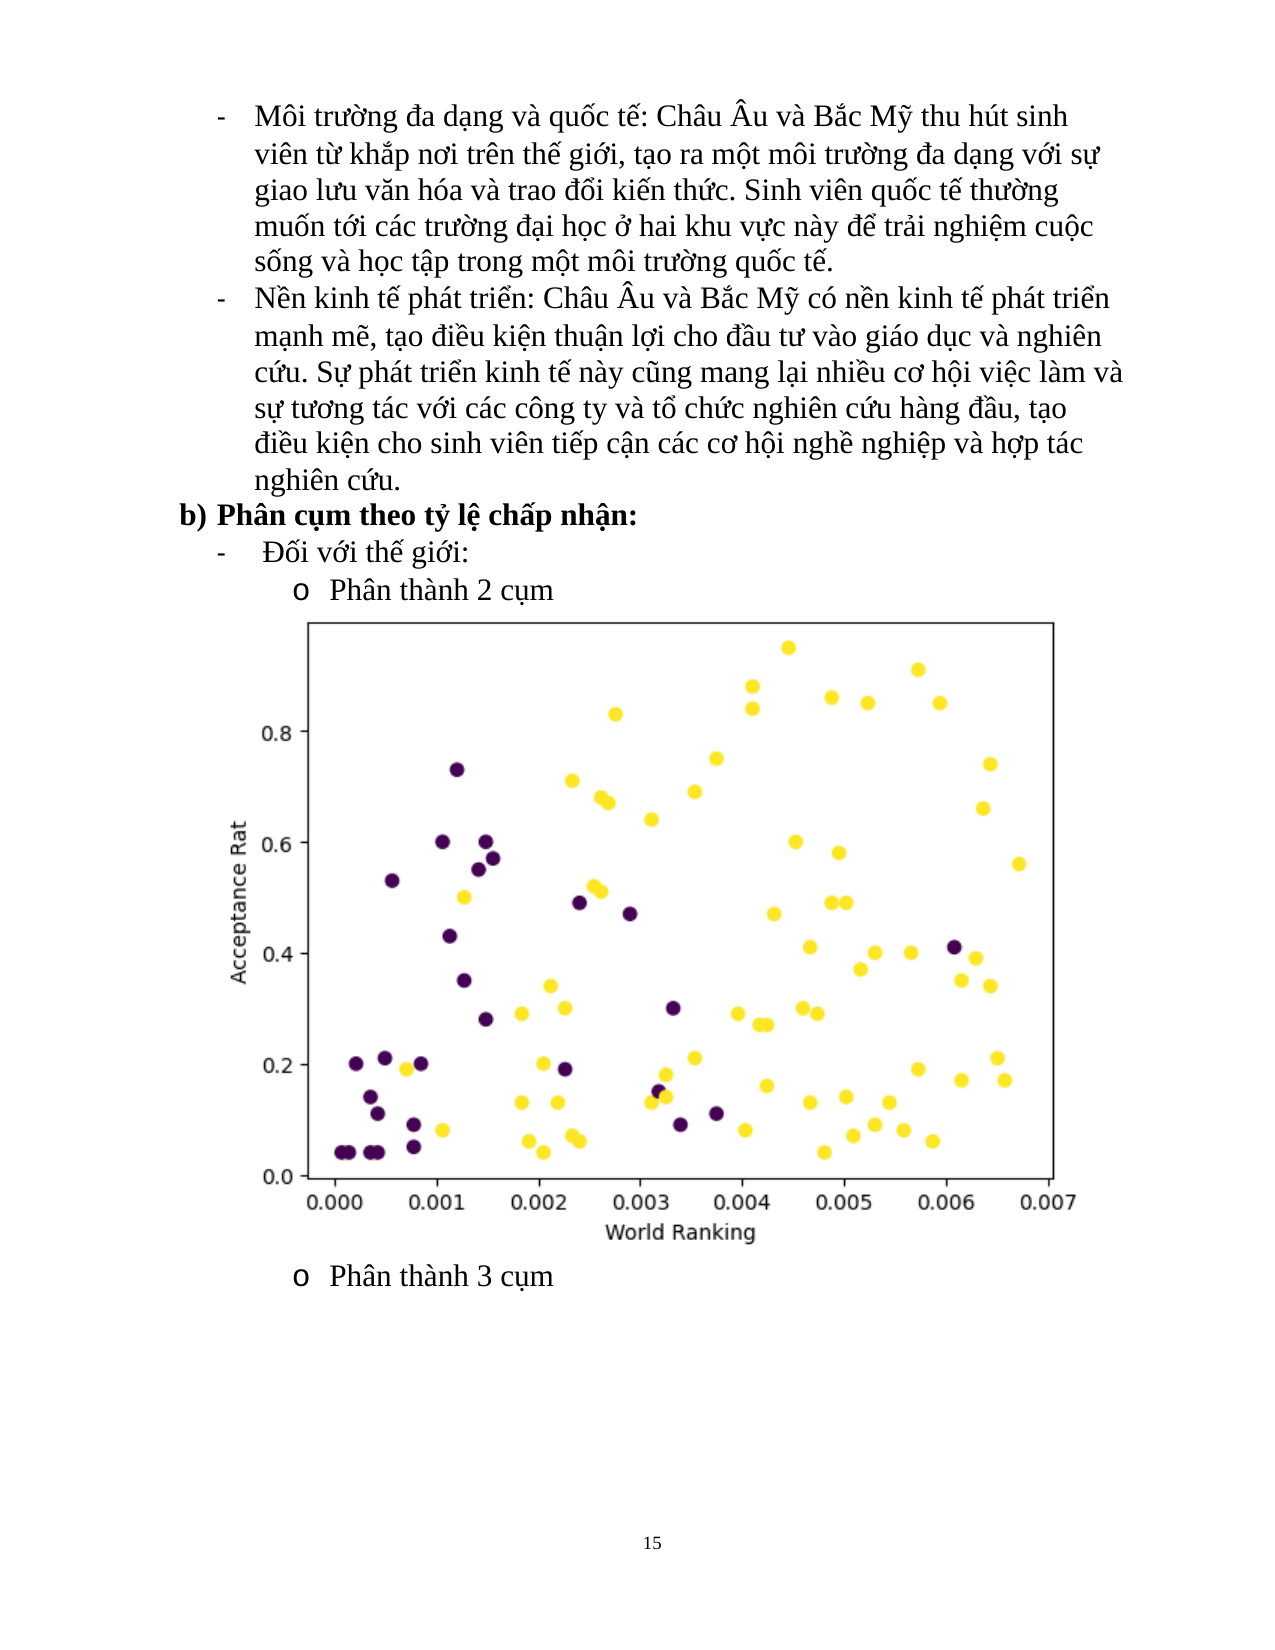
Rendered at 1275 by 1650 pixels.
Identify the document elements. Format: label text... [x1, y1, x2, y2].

list Phân thành 2 cụm [292, 571, 1125, 609]
list Môi trường đa dạng và quốc tế: Châu Âu và Bắc Mỹ thu hút sinh viên từ khắp nơi trên thế giới, tạo ra một môi trường đa dạng với sự giao lưu văn hóa và trao đổi kiến thức. Sinh viên quốc tế thường muốn tới các trường đại học ở hai khu vực này để trải nghiệm cuộc sống và học tập trong một môi trường quốc tế. [217, 97, 1125, 279]
list Phân cụm theo tỷ lệ chấp nhận: [179, 497, 1125, 533]
list Phân thành 3 cụm [292, 1257, 1125, 1296]
list Nền kinh tế phát triển: Châu Âu và Bắc Mỹ có nền kinh tế phát triển mạnh mẽ, tạo điều kiện thuận lợi cho đầu tư vào giáo dục và nghiên cứu. Sự phát triển kinh tế này cũng mang lại nhiều cơ hội việc làm và sự tương tác với các công ty và tổ chức nghiên cứu hàng đầu, tạo điều kiện cho sinh viên tiếp cận các cơ hội nghề nghiệp và hợp tác nghiên cứu. [217, 279, 1125, 497]
picture [216, 609, 1092, 1258]
list Đối với thế giới: [217, 533, 1125, 571]
